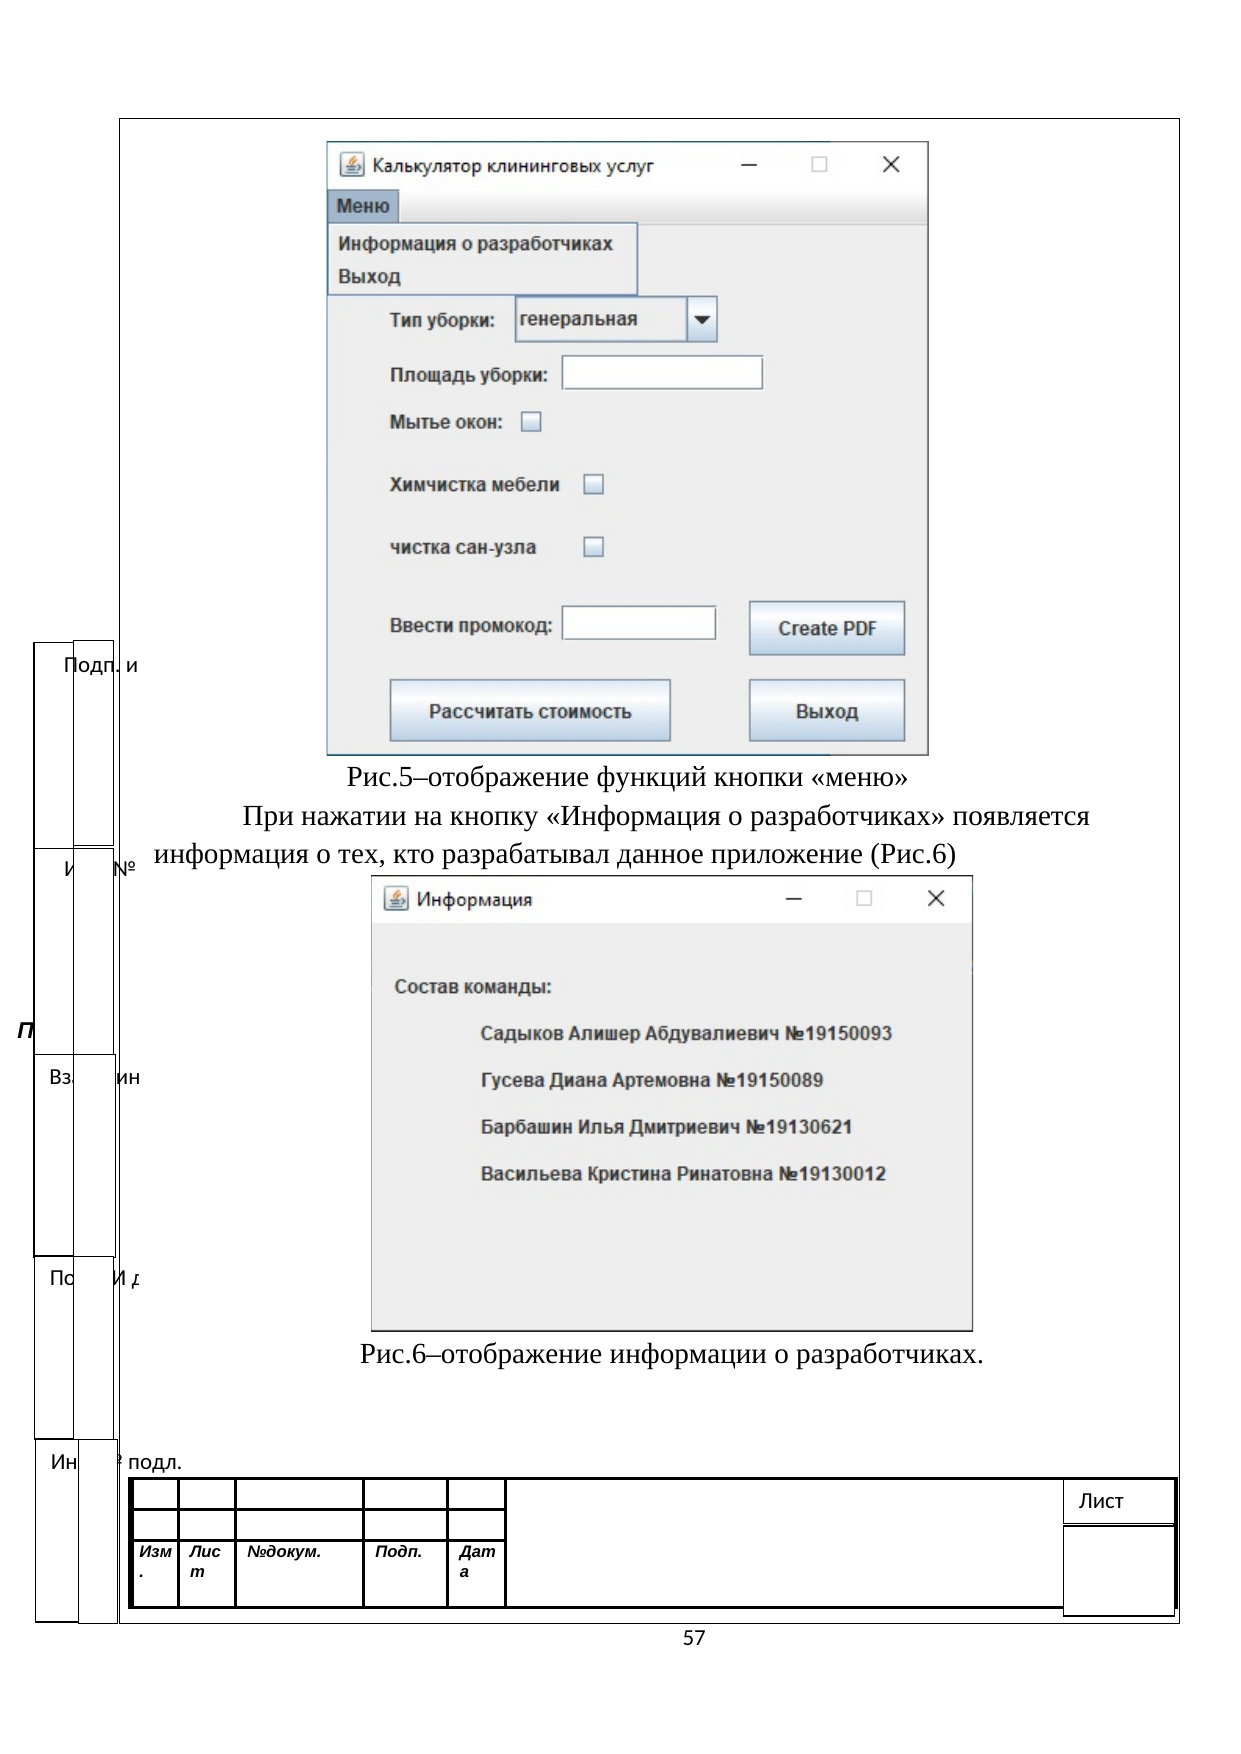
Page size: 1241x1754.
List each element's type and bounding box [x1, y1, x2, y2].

picture [371, 875, 974, 1332]
table_cell [120, 119, 1179, 1623]
picture [326, 141, 929, 756]
